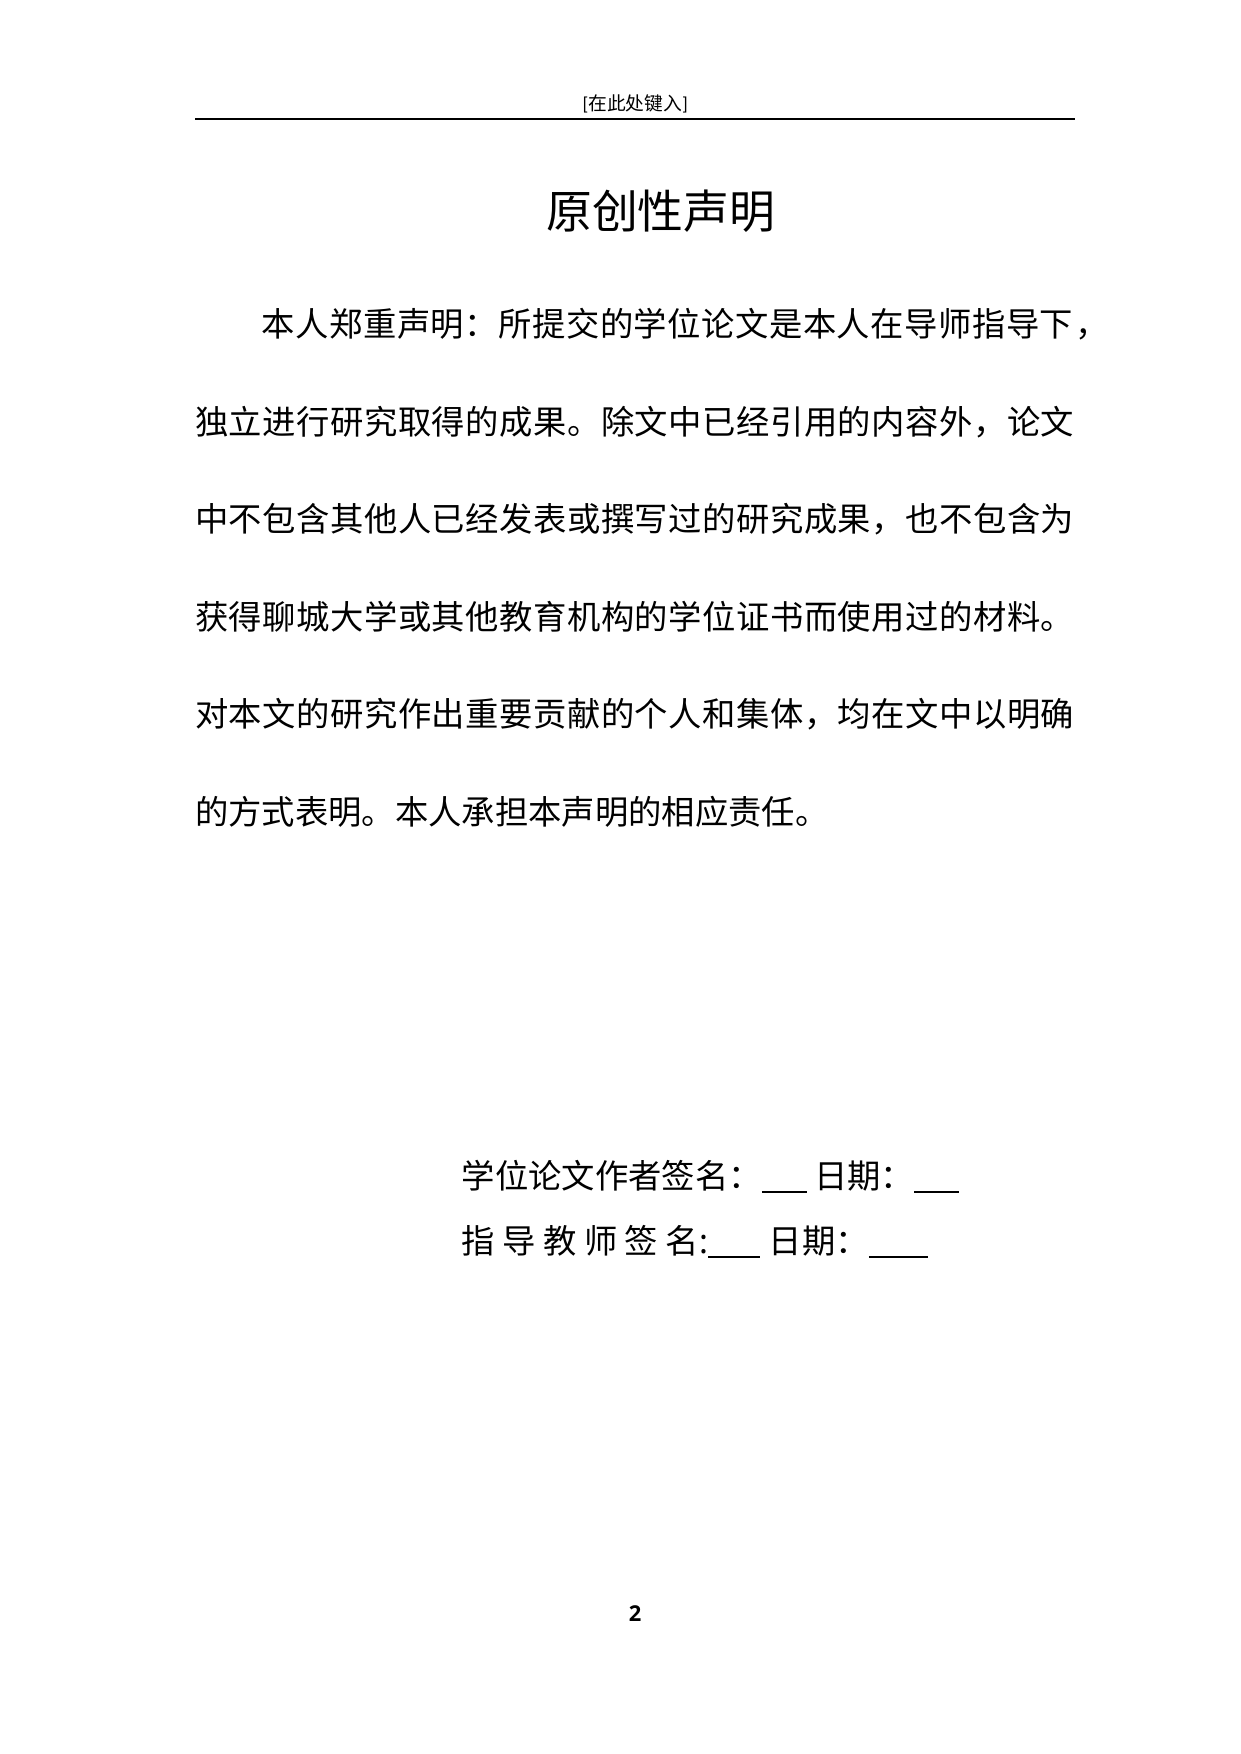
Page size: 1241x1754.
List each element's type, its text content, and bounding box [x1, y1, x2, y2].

text 本人郑重声明：所提交的学位论文是本人在导师指导下，独立进行研究取得的成果。除文中已经引用的内容外，论文中不包含其他人已经发表或撰写过的研究成果，也不包含为获得聊城大学或其他教育机构的学位证书而使用过的材料。对本文的研究作出重要贡献的个人和集体，均在文中以明确的方式表明。本人承担本声明的相应责任。 [195, 289, 1075, 842]
text 原创性声明 [195, 159, 1075, 257]
text 学位论文作者签名： 日期： [195, 1141, 1075, 1206]
text 指 导 教 师 签 名: 日期： [195, 1206, 1075, 1271]
